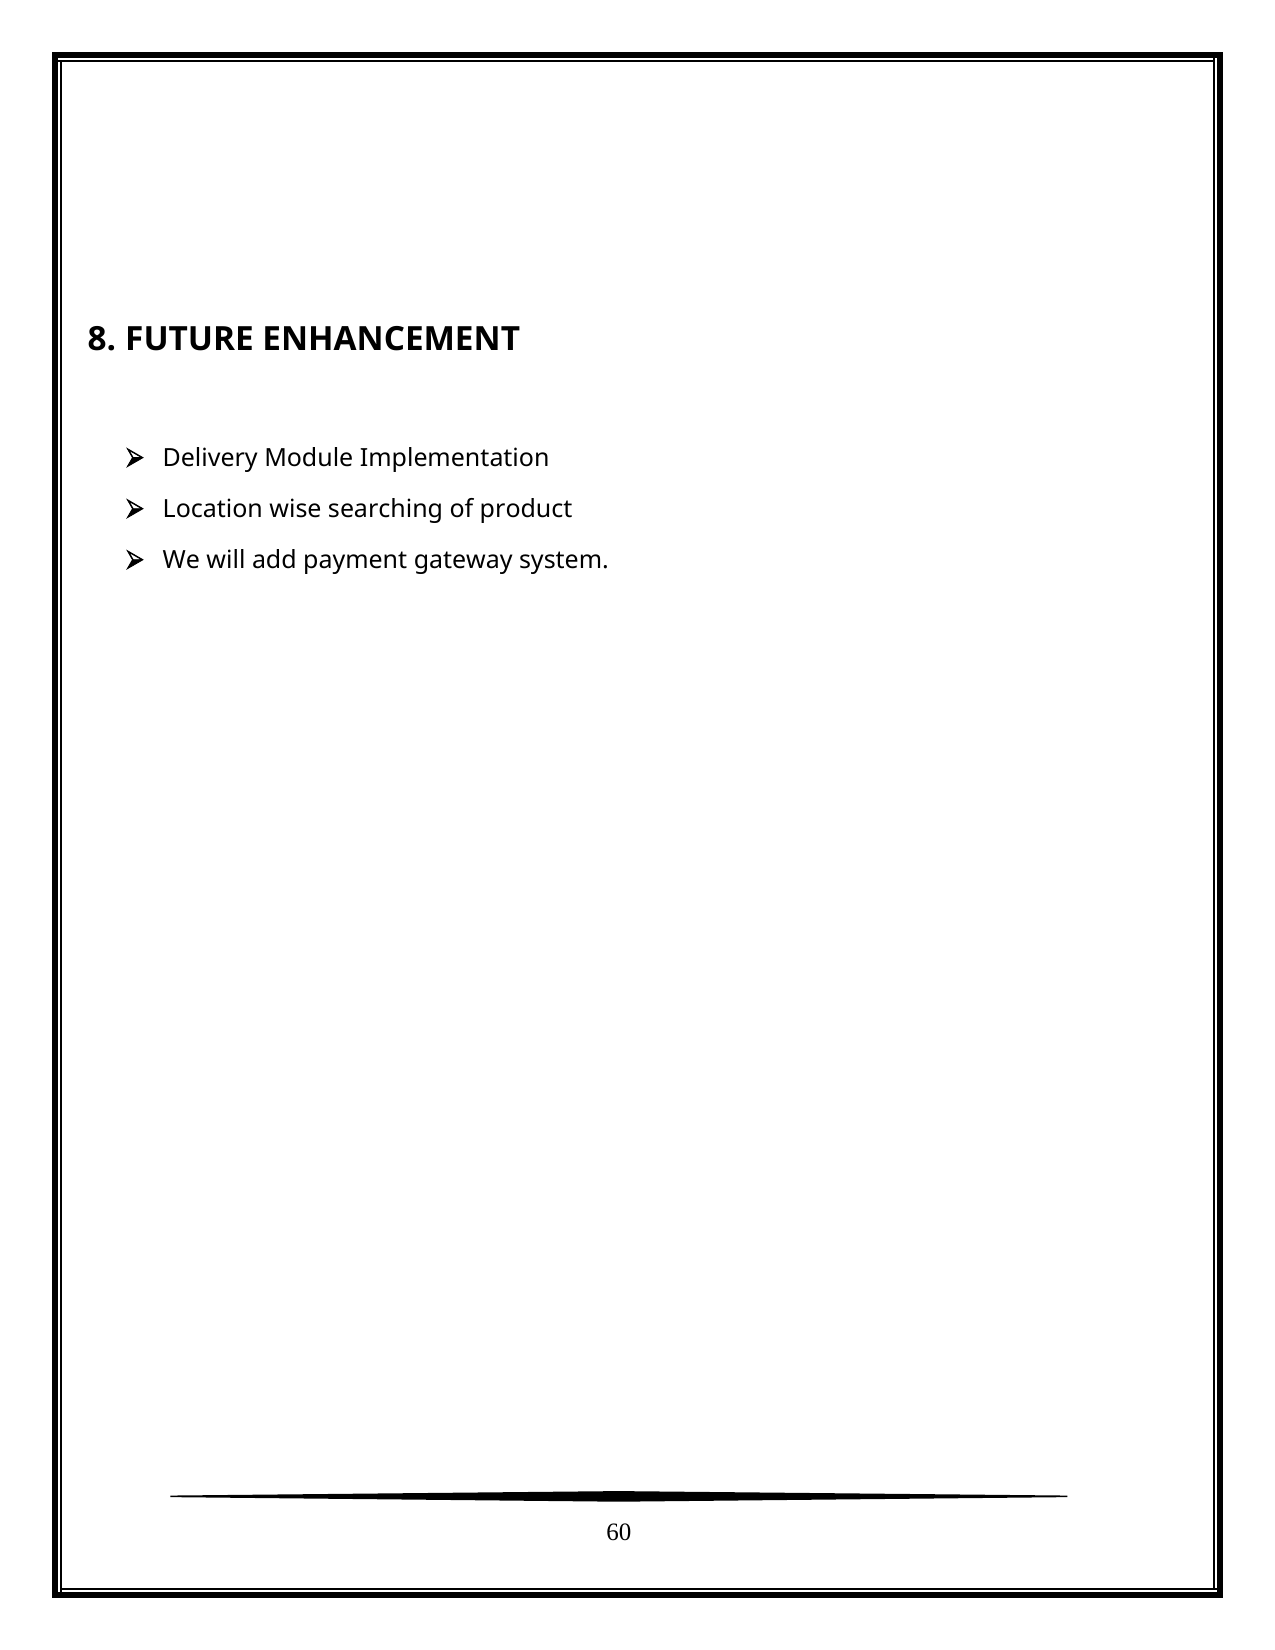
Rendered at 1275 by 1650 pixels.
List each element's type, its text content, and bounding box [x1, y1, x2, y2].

list We will add payment gateway system. [125, 542, 1150, 576]
list Delivery Module Implementation [125, 440, 1150, 474]
list FUTURE ENHANCEMENT [87, 315, 1150, 360]
list Location wise searching of product [125, 491, 1150, 525]
